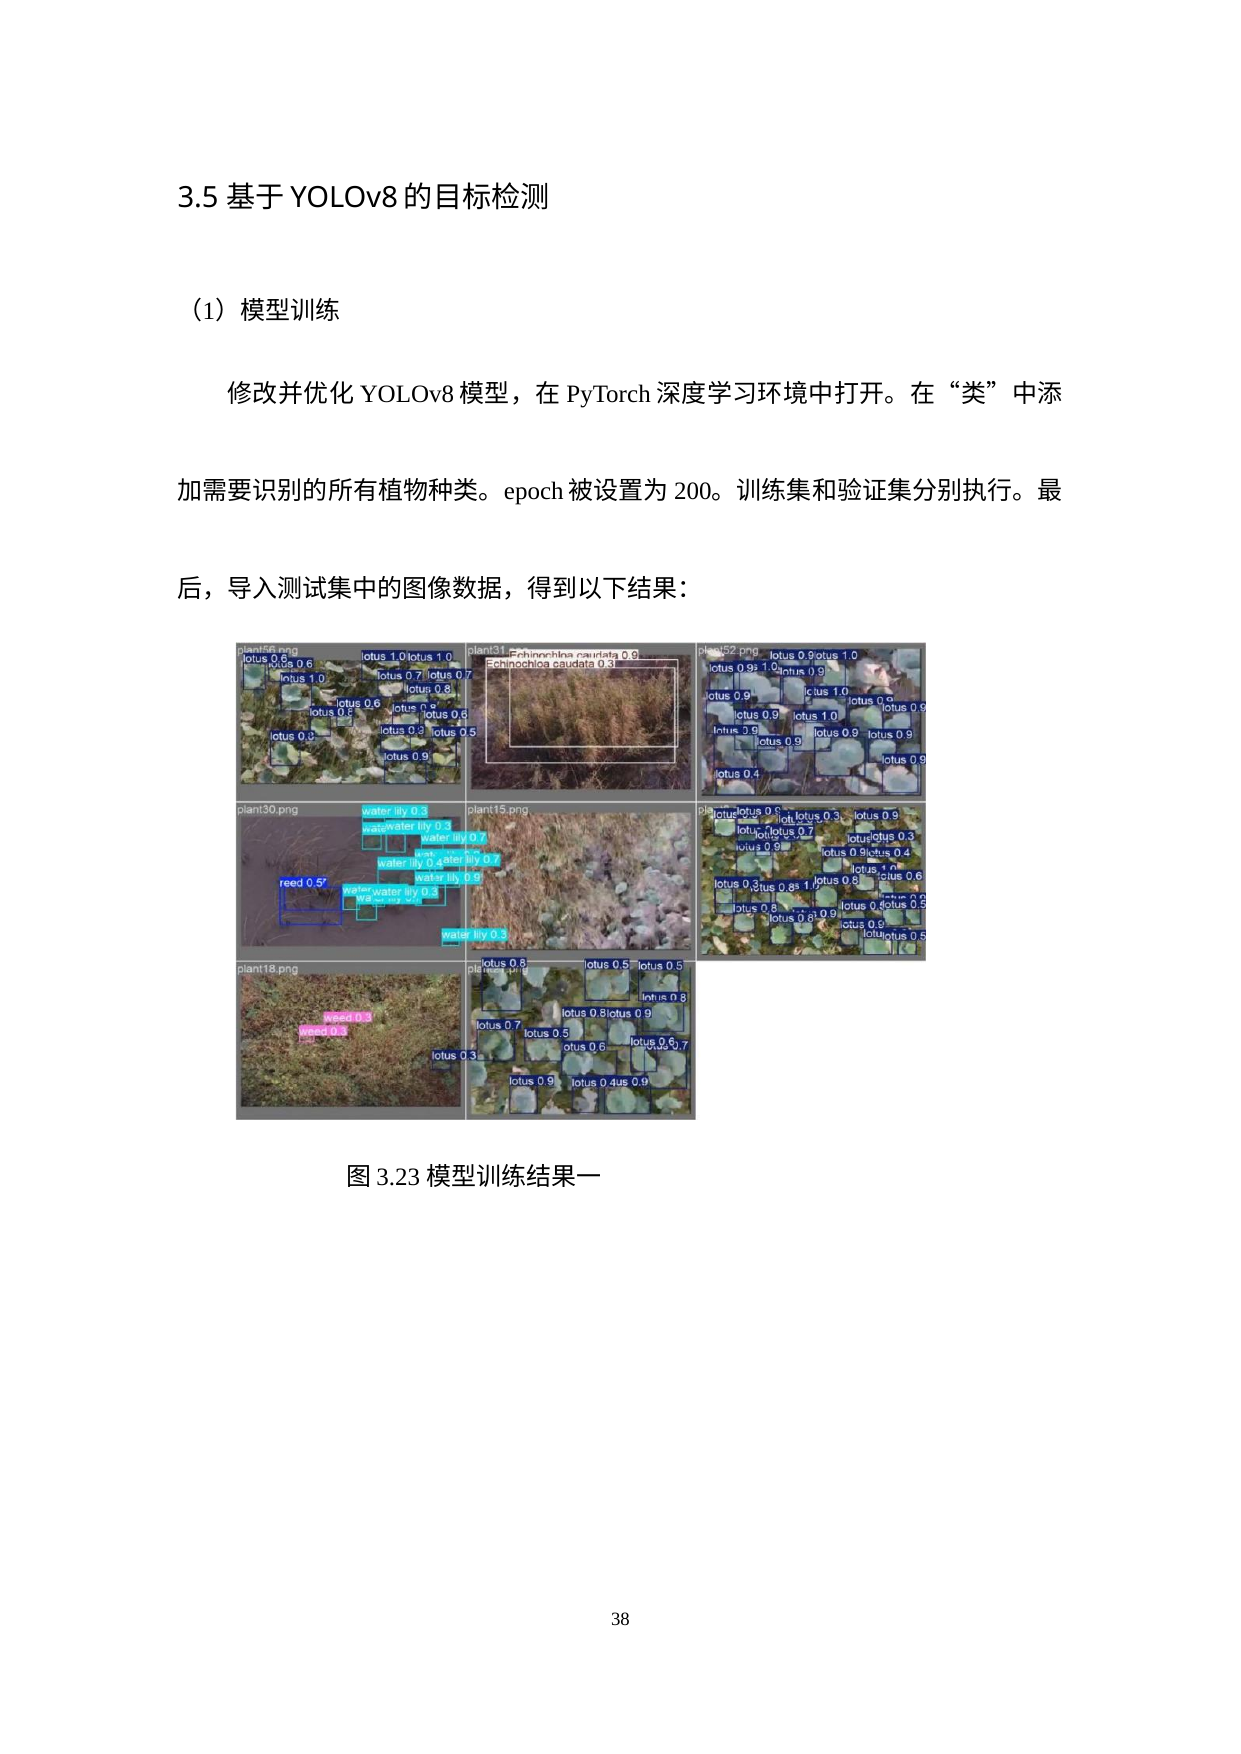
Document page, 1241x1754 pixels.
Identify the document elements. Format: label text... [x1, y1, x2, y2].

text 图3.23 模型训练结果一 [177, 1142, 1063, 1207]
text 修改并优化YOLOv8模型，在PyTorch深度学习环境中打开。在“类”中添加需要识别的所有植物种类。epoch被设置为200。训练集和验证集分别执行。最后，导入测试集中的图像数据，得到以下结果： [177, 359, 1063, 619]
picture [235, 642, 926, 1120]
subtitle 3.5 基于YOLOv8的目标检测 [177, 163, 1063, 228]
text （1）模型训练 [177, 276, 1063, 341]
